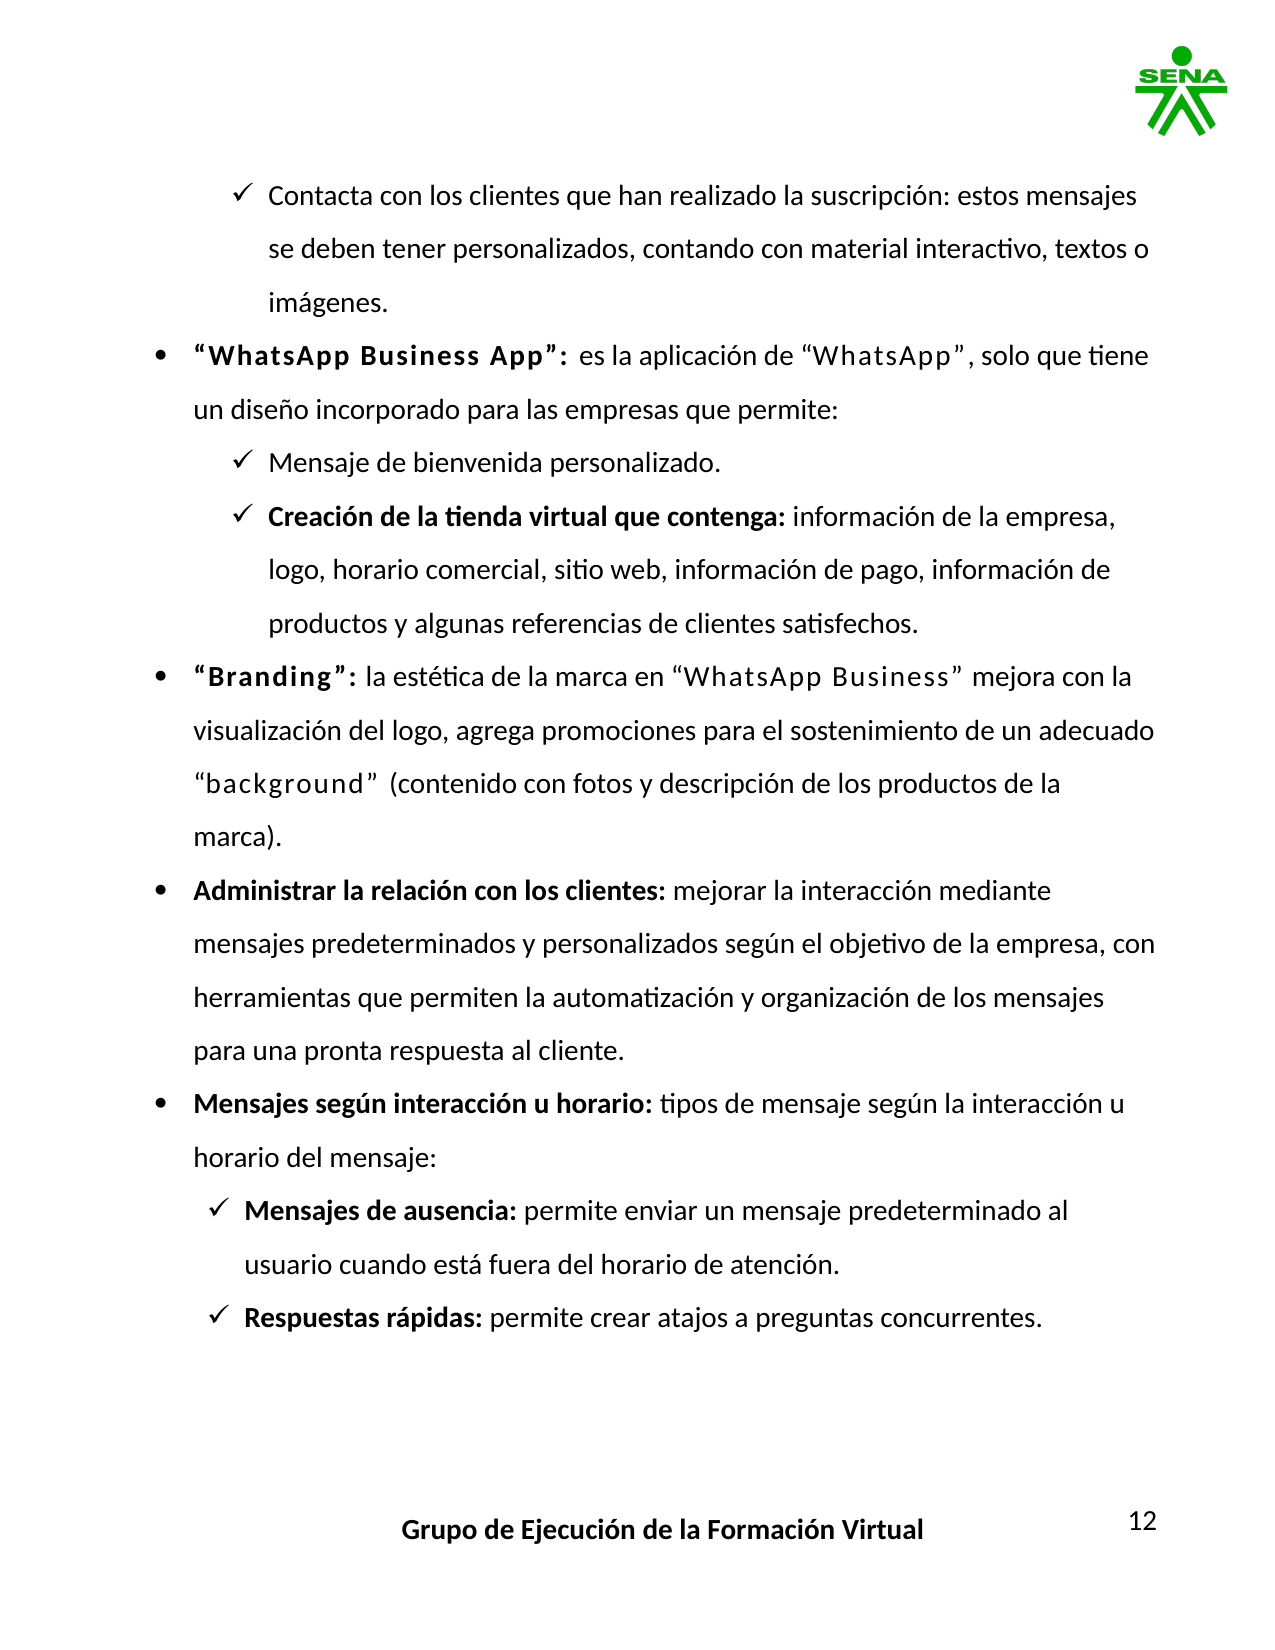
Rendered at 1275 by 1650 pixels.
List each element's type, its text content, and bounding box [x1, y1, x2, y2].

list “Branding”: la estética de la marca en “WhatsApp Business” mejora con la visualización del logo, agrega promociones para el sostenimiento de un adecuado “background” (contenido con fotos y descripción de los productos de la marca). [156, 658, 1157, 854]
picture [1135, 46, 1228, 136]
list Mensaje de bienvenida personalizado. [231, 444, 1157, 480]
list Administrar la relación con los clientes: mejorar la interacción mediante mensajes predeterminados y personalizados según el objetivo de la empresa, con herramientas que permiten la automatización y organización de los mensajes para una pronta respuesta al cliente. [156, 872, 1157, 1068]
list Contacta con los clientes que han realizado la suscripción: estos mensajes se deben tener personalizados, contando con material interactivo, textos o imágenes. [231, 177, 1157, 320]
list Mensajes de ausencia: permite enviar un mensaje predeterminado al usuario cuando está fuera del horario de atención. [207, 1192, 1157, 1282]
list “WhatsApp Business App”: es la aplicación de “WhatsApp”, solo que tiene un diseño incorporado para las empresas que permite: [156, 337, 1157, 427]
list Mensajes según interacción u horario: tipos de mensaje según la interacción u horario del mensaje: [156, 1086, 1157, 1175]
list Creación de la tienda virtual que contenga: información de la empresa, logo, horario comercial, sitio web, información de pago, información de productos y algunas referencias de clientes satisfechos. [231, 498, 1157, 640]
list Respuestas rápidas: permite crear atajos a preguntas concurrentes. [207, 1299, 1157, 1335]
